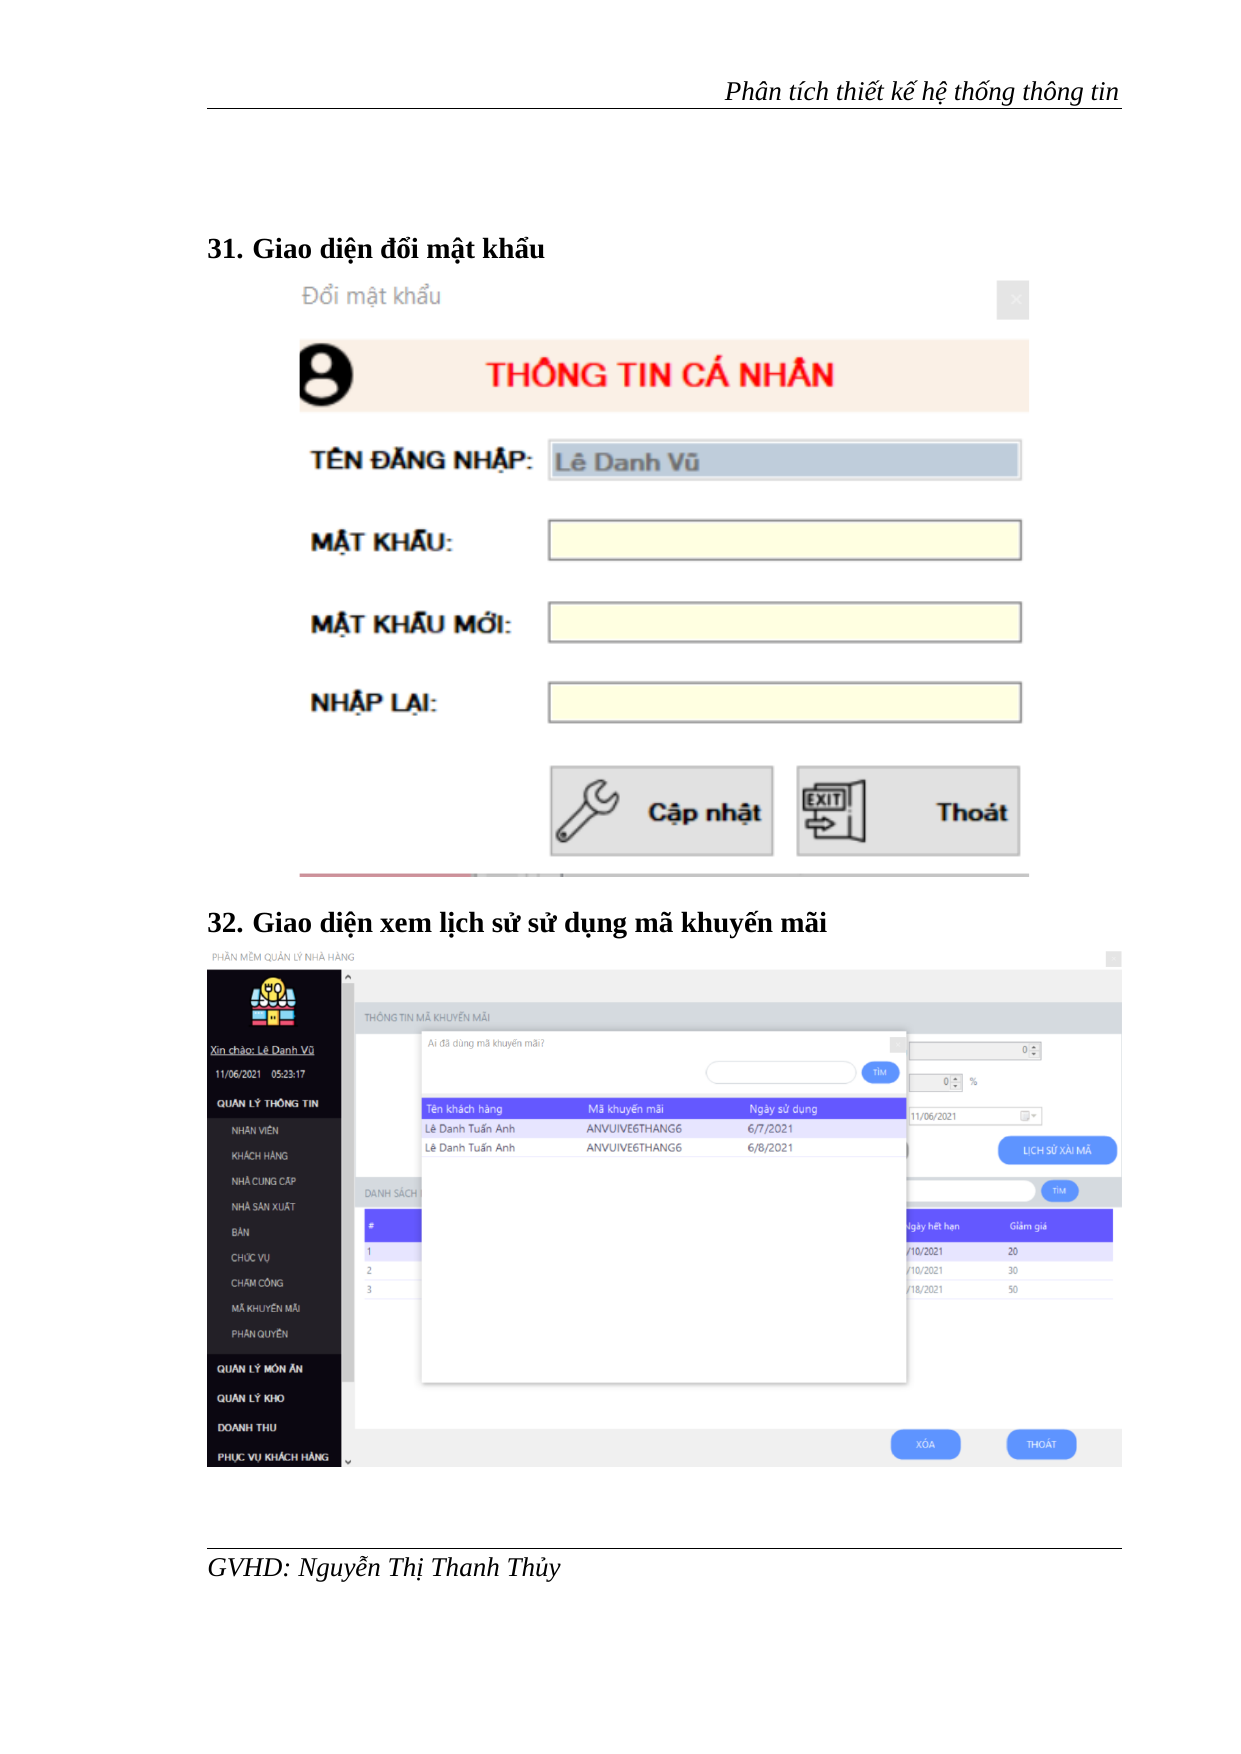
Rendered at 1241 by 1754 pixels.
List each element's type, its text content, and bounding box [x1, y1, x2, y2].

picture [299, 273, 1030, 877]
picture [207, 947, 1122, 1467]
subtitle Giao diện đổi mật khẩu [207, 231, 1122, 265]
subtitle Giao diện xem lịch sử sử dụng mã khuyến mãi [207, 905, 1122, 939]
